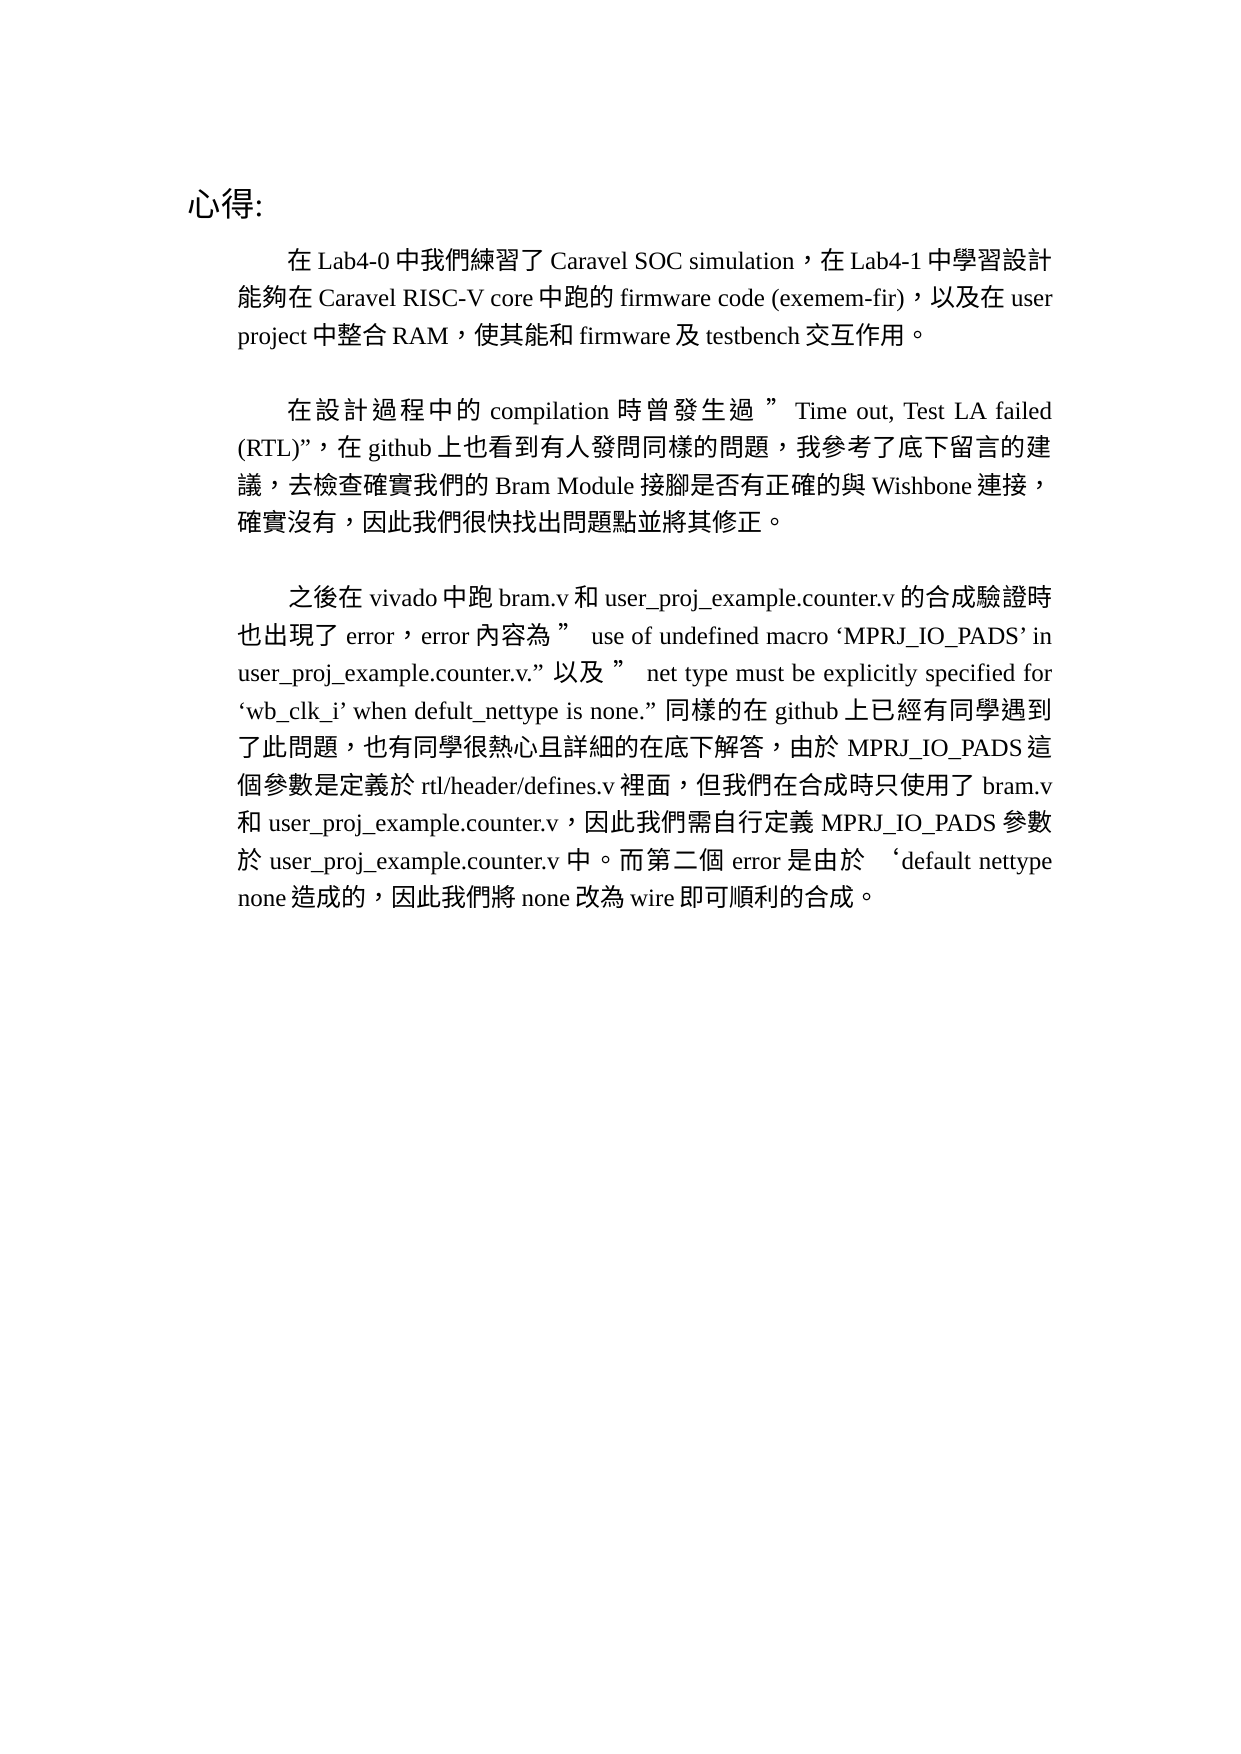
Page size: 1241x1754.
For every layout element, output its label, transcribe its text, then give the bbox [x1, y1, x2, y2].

subtitle 在設計過程中的compilation時曾發生過 ”Time out, Test LA failed (RTL)”，在github上也看到有人發問同樣的問題，我參考了底下留言的建議，去檢查確實我們的Bram Module接腳是否有正確的與Wishbone連接，確實沒有，因此我們很快找出問題點並將其修正。 [237, 389, 1053, 539]
subtitle 在Lab4-0中我們練習了Caravel SOC simulation，在Lab4-1中學習設計能夠在Caravel RISC-V core中跑的firmware code (exemem-fir)，以及在user project中整合RAM，使其能和firmware及testbench交互作用。 [237, 239, 1053, 352]
subtitle 之後在vivado中跑bram.v和user_proj_example.counter.v的合成驗證時也出現了error，error內容為 ” use of undefined macro ‘MPRJ_IO_PADS’ in user_proj_example.counter.v.” 以及 ” net type must be explicitly specified for ‘wb_clk_i’ when defult_nettype is none.” 同樣的在github上已經有同學遇到了此問題，也有同學很熱心且詳細的在底下解答，由於MPRJ_IO_PADS這個參數是定義於rtl/header/defines.v裡面，但我們在合成時只使用了bram.v和user_proj_example.counter.v，因此我們需自行定義MPRJ_IO_PADS參數於user_proj_example.counter.v中。而第二個error是由於 ‘default nettype none造成的，因此我們將none改為wire即可順利的合成。 [238, 577, 1053, 914]
subtitle 心得: [187, 164, 1053, 239]
